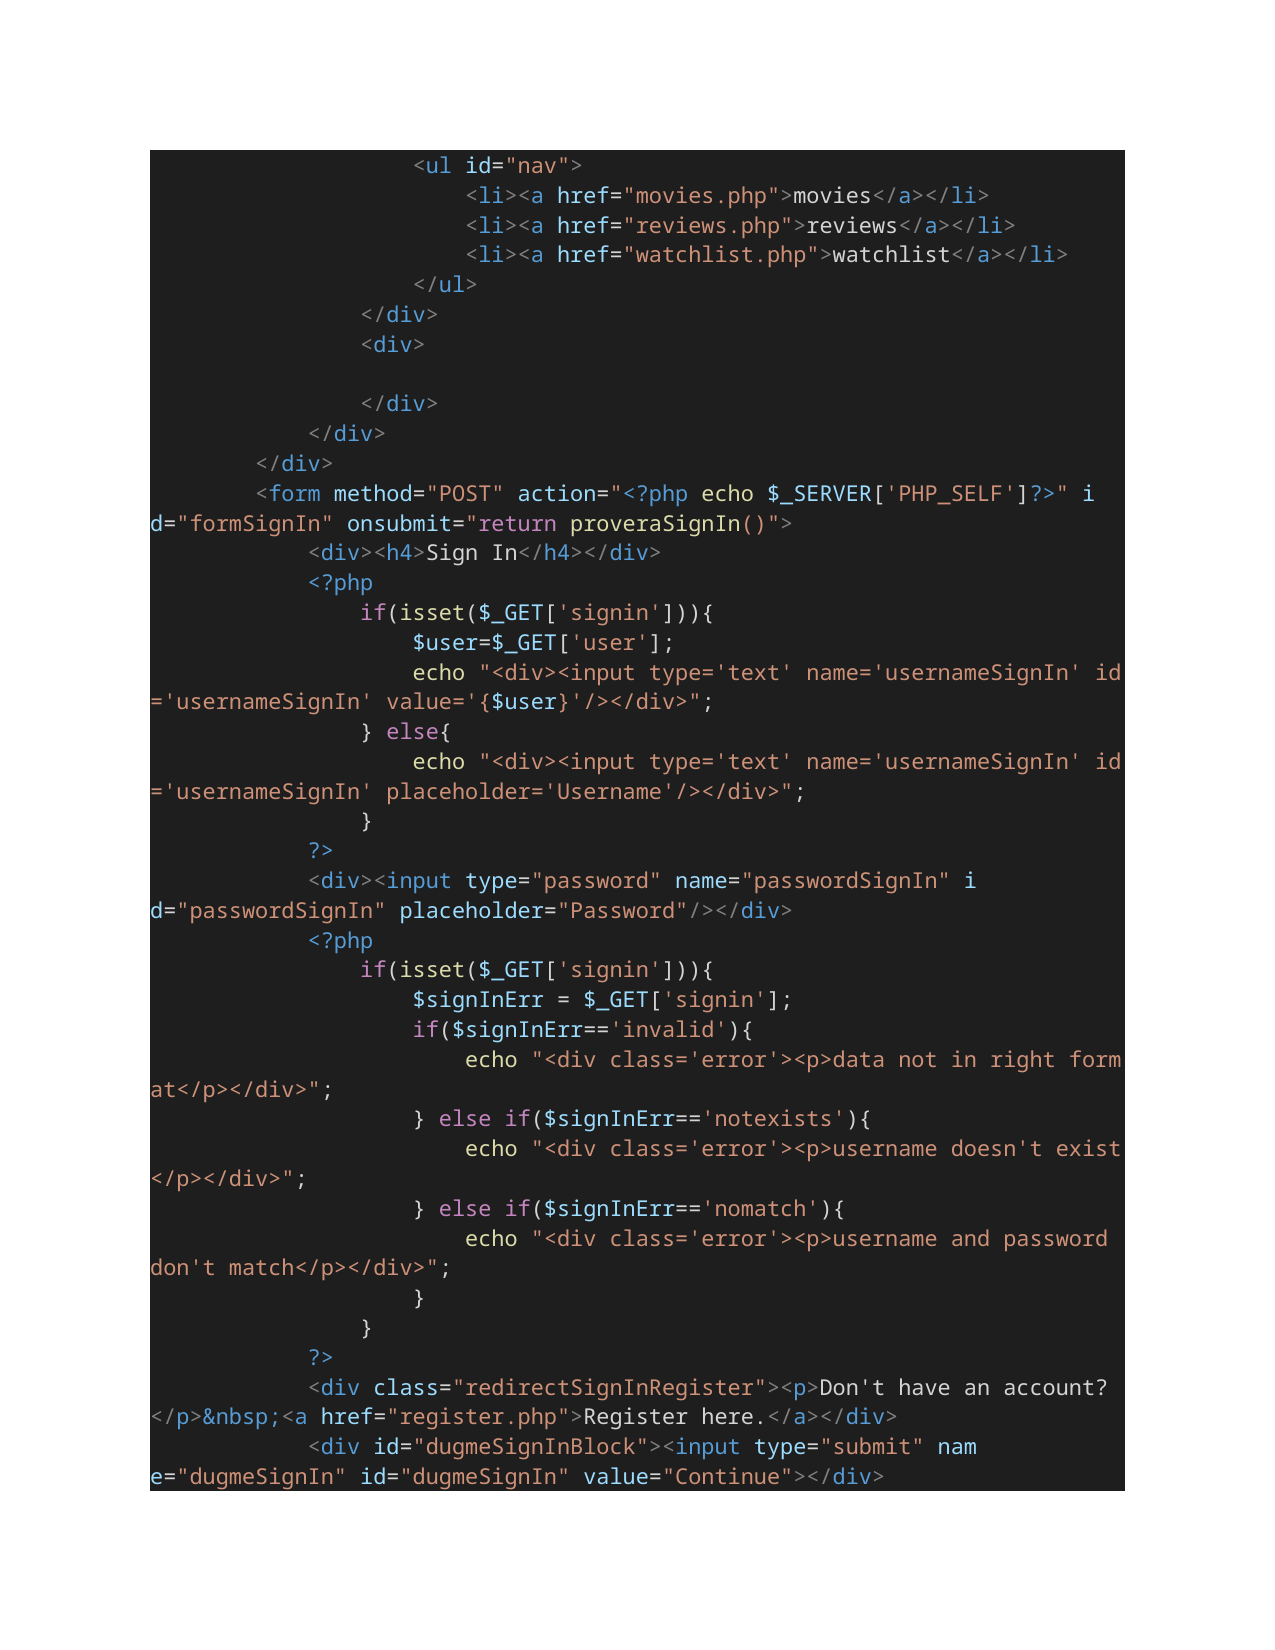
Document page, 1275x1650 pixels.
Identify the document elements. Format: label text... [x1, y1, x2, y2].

text <div class="redirectSignInRegister"><p>Don't have an account?</p>&nbsp;<a href="register.php">Register here.</a></div> [150, 1371, 1125, 1431]
text echo "<div class='error'><p>username doesn't exist</p></div>"; [150, 1133, 1125, 1193]
text if(isset($_GET['signin'])){ [150, 597, 1125, 627]
text <div><h4>Sign In</h4></div> [150, 537, 1125, 567]
text <li><a href="watchlist.php">watchlist</a></li> [150, 239, 1125, 269]
text ?> [150, 835, 1125, 865]
text $signInErr = $_GET['signin']; [150, 984, 1125, 1014]
text <div><input type="password" name="passwordSignIn" id="passwordSignIn" placeholder="Password"/></div> [150, 865, 1125, 924]
text </div> [150, 388, 1125, 418]
text } else if($signInErr=='notexists'){ [150, 1103, 1125, 1133]
text echo "<div><input type='text' name='usernameSignIn' id='usernameSignIn' placeholder='Username'/></div>"; [150, 746, 1125, 805]
text <?php [150, 567, 1125, 597]
text </ul> [150, 269, 1125, 299]
text if($signInErr=='invalid'){ [150, 1014, 1125, 1044]
text } else if($signInErr=='nomatch'){ [150, 1193, 1125, 1222]
text } [150, 805, 1125, 835]
text } else{ [150, 716, 1125, 746]
text } [150, 1282, 1125, 1312]
text <div> [150, 329, 1125, 358]
text <ul id="nav"> [150, 150, 1125, 180]
text $user=$_GET['user']; [150, 627, 1125, 656]
text <?php [150, 924, 1125, 954]
text <li><a href="reviews.php">reviews</a></li> [150, 209, 1125, 239]
text </div> [150, 448, 1125, 478]
text </div> [150, 418, 1125, 448]
text <form method="POST" action="<?php echo $_SERVER['PHP_SELF']?>" id="formSignIn" onsubmit="return proveraSignIn()"> [150, 478, 1125, 537]
text if(isset($_GET['signin'])){ [150, 954, 1125, 984]
text echo "<div class='error'><p>username and password don't match</p></div>"; [150, 1222, 1125, 1282]
text echo "<div><input type='text' name='usernameSignIn' id='usernameSignIn' value='{$user}'/></div>"; [150, 656, 1125, 716]
text </div> [150, 299, 1125, 329]
text echo "<div class='error'><p>data not in right format</p></div>"; [150, 1044, 1125, 1103]
text <li><a href="movies.php">movies</a></li> [150, 180, 1125, 209]
text <div id="dugmeSignInBlock"><input type="submit" name="dugmeSignIn" id="dugmeSignIn" value="Continue"></div> [150, 1431, 1125, 1491]
text ?> [150, 1342, 1125, 1371]
text } [150, 1312, 1125, 1342]
